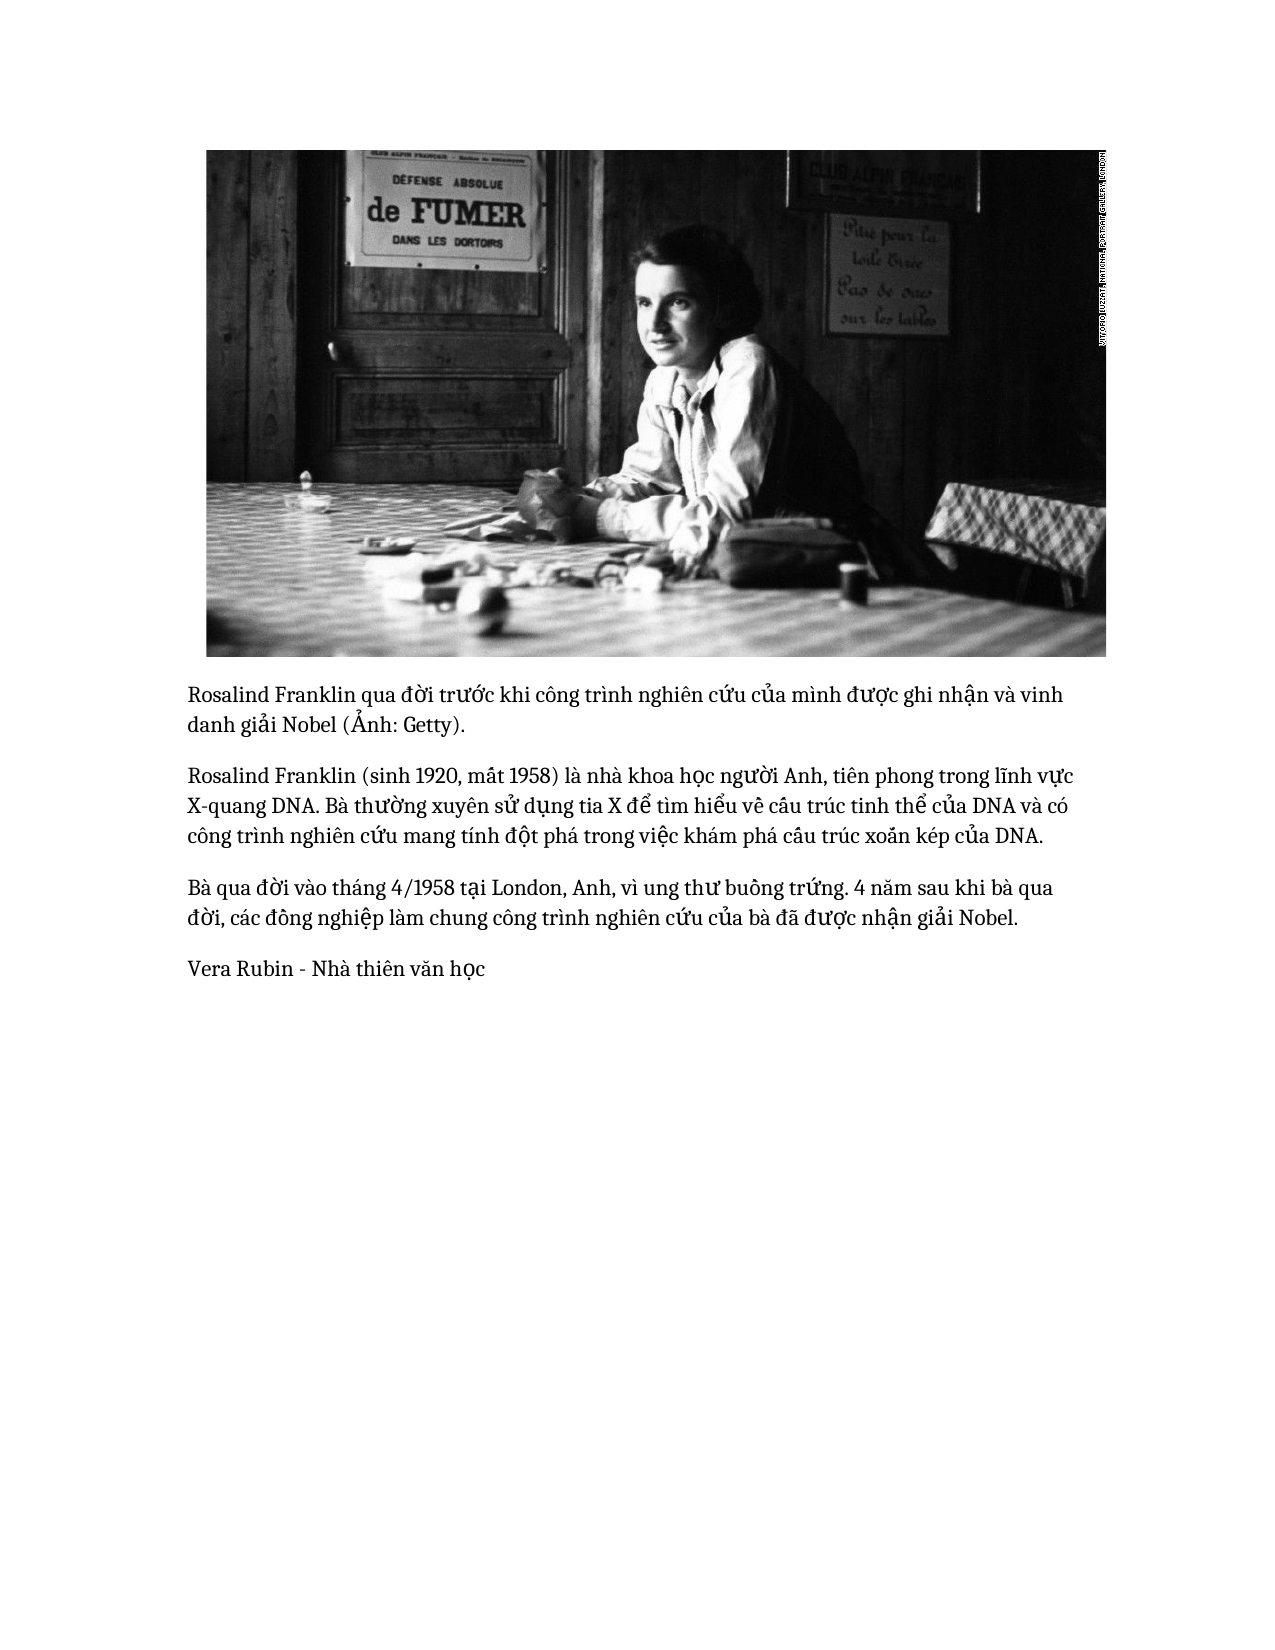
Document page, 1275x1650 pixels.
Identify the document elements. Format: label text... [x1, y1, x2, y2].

text Vera Rubin - Nhà thiên văn học [187, 956, 1087, 982]
text Rosalind Franklin (sinh 1920, mất 1958) là nhà khoa học người Anh, tiên phong trong lĩnh vực X-quang DNA. Bà thường xuyên sử dụng tia X để tìm hiểu về cấu trúc tinh thể của DNA và có công trình nghiên cứu mang tính đột phá trong việc khám phá cấu trúc xoắn kép của DNA. [187, 763, 1087, 850]
picture [206, 150, 1107, 657]
text Rosalind Franklin qua đời trước khi công trình nghiên cứu của mình được ghi nhận và vinh danh giải Nobel (Ảnh: Getty). [187, 682, 1087, 738]
text Bà qua đời vào tháng 4/1958 tại London, Anh, vì ung thư buồng trứng. 4 năm sau khi bà qua đời, các đồng nghiệp làm chung công trình nghiên cứu của bà đã được nhận giải Nobel. [187, 874, 1087, 931]
